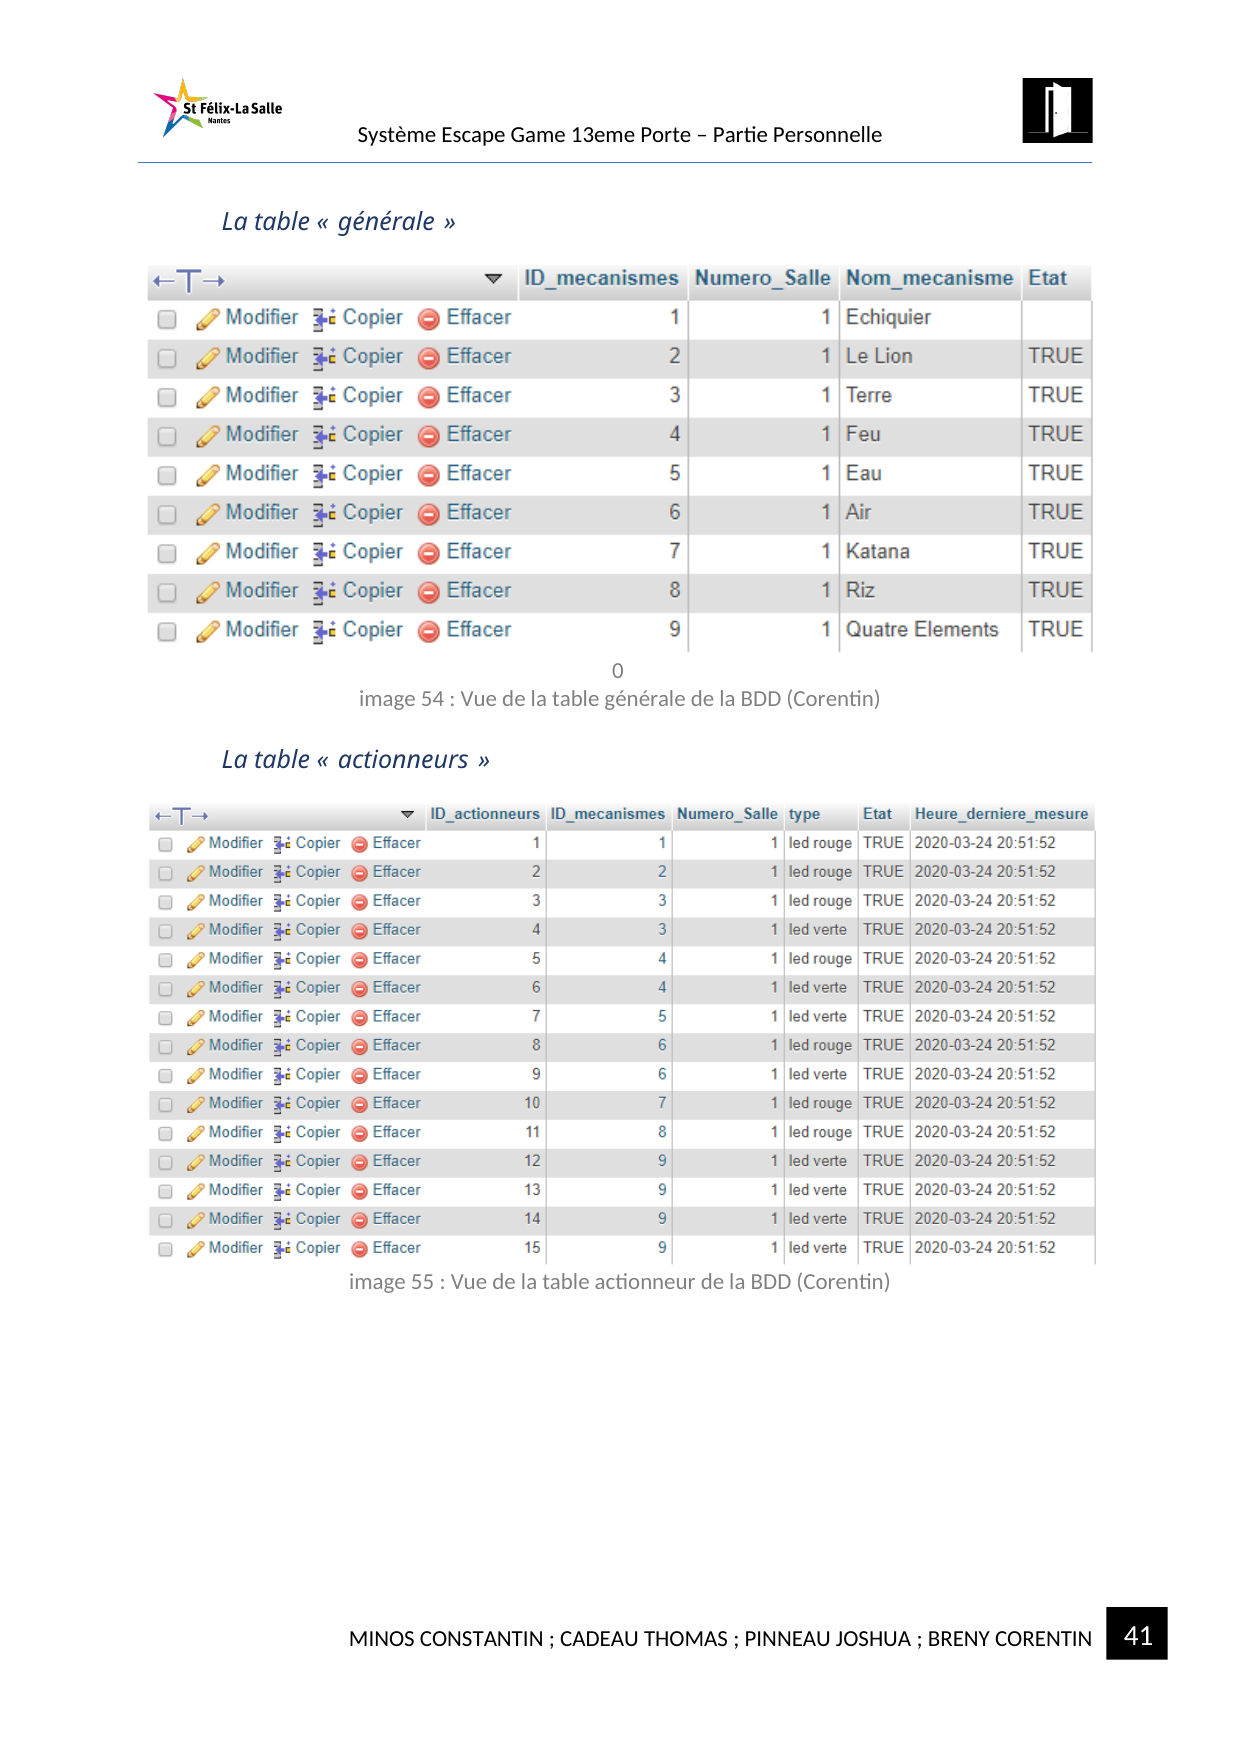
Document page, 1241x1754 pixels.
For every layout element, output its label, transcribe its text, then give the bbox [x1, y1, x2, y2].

picture [147, 265, 1093, 657]
subtitle La table « générale » [221, 204, 1092, 238]
picture [1022, 78, 1093, 143]
text image 55 : Vue de la table actionneur de la BDD (Corentin) [148, 1268, 1092, 1295]
picture [147, 803, 1097, 1268]
subtitle La table « actionneurs » [221, 742, 1092, 776]
text 0 image 54 : Vue de la table générale de la BDD (Corentin) [148, 657, 1092, 712]
picture [147, 73, 290, 142]
